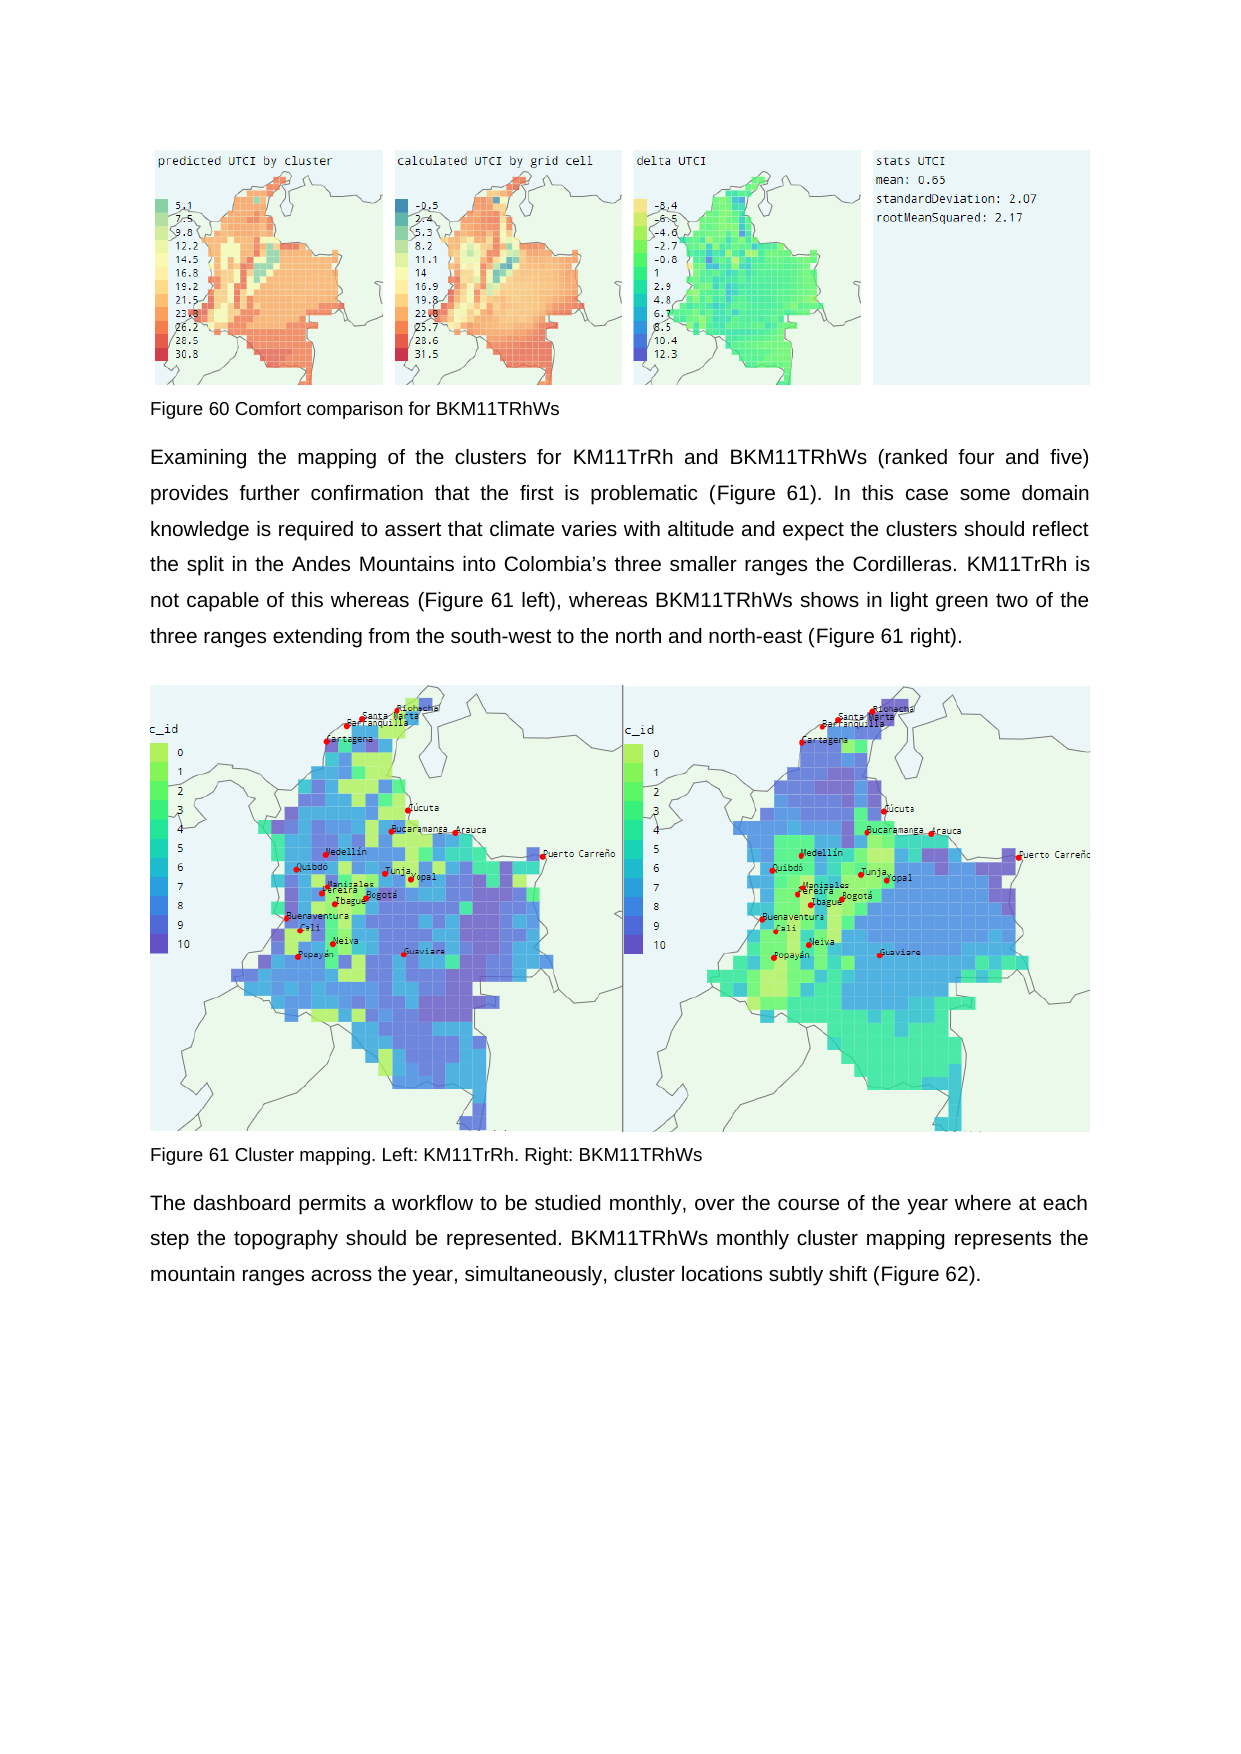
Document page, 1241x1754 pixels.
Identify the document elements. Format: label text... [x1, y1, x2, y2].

text Figure Comfort comparison for BKM11TRhWs [150, 398, 1090, 419]
text The dashboard permits a workflow to be studied monthly, over the course of the year where at each step the topography should be represented. BKM11TRhWs monthly cluster mapping represents the mountain ranges across the year, simultaneously, cluster locations subtly shift (Figure 62). [150, 1190, 1090, 1286]
text Examining the mapping of the clusters for KM11TrRh and BKM11TRhWs (ranked four and five) provides further confirmation that the first is problematic (Figure 61). In this case some domain knowledge is required to assert that climate varies with altitude and expect the clusters should reflect the split in the Andes Mountains into Colombia’s three smaller ranges the Cordilleras. KM11TrRh is not capable of this whereas (Figure 61 left), whereas BKM11TRhWs shows in light green two of the three ranges extending from the south-west to the north and north-east (Figure 61 right). [150, 444, 1090, 648]
picture [150, 150, 1091, 386]
text Figure Cluster mapping. Left: KM11TrRh. Right: BKM11TRhWs [150, 1144, 1090, 1165]
picture [150, 685, 1091, 1132]
